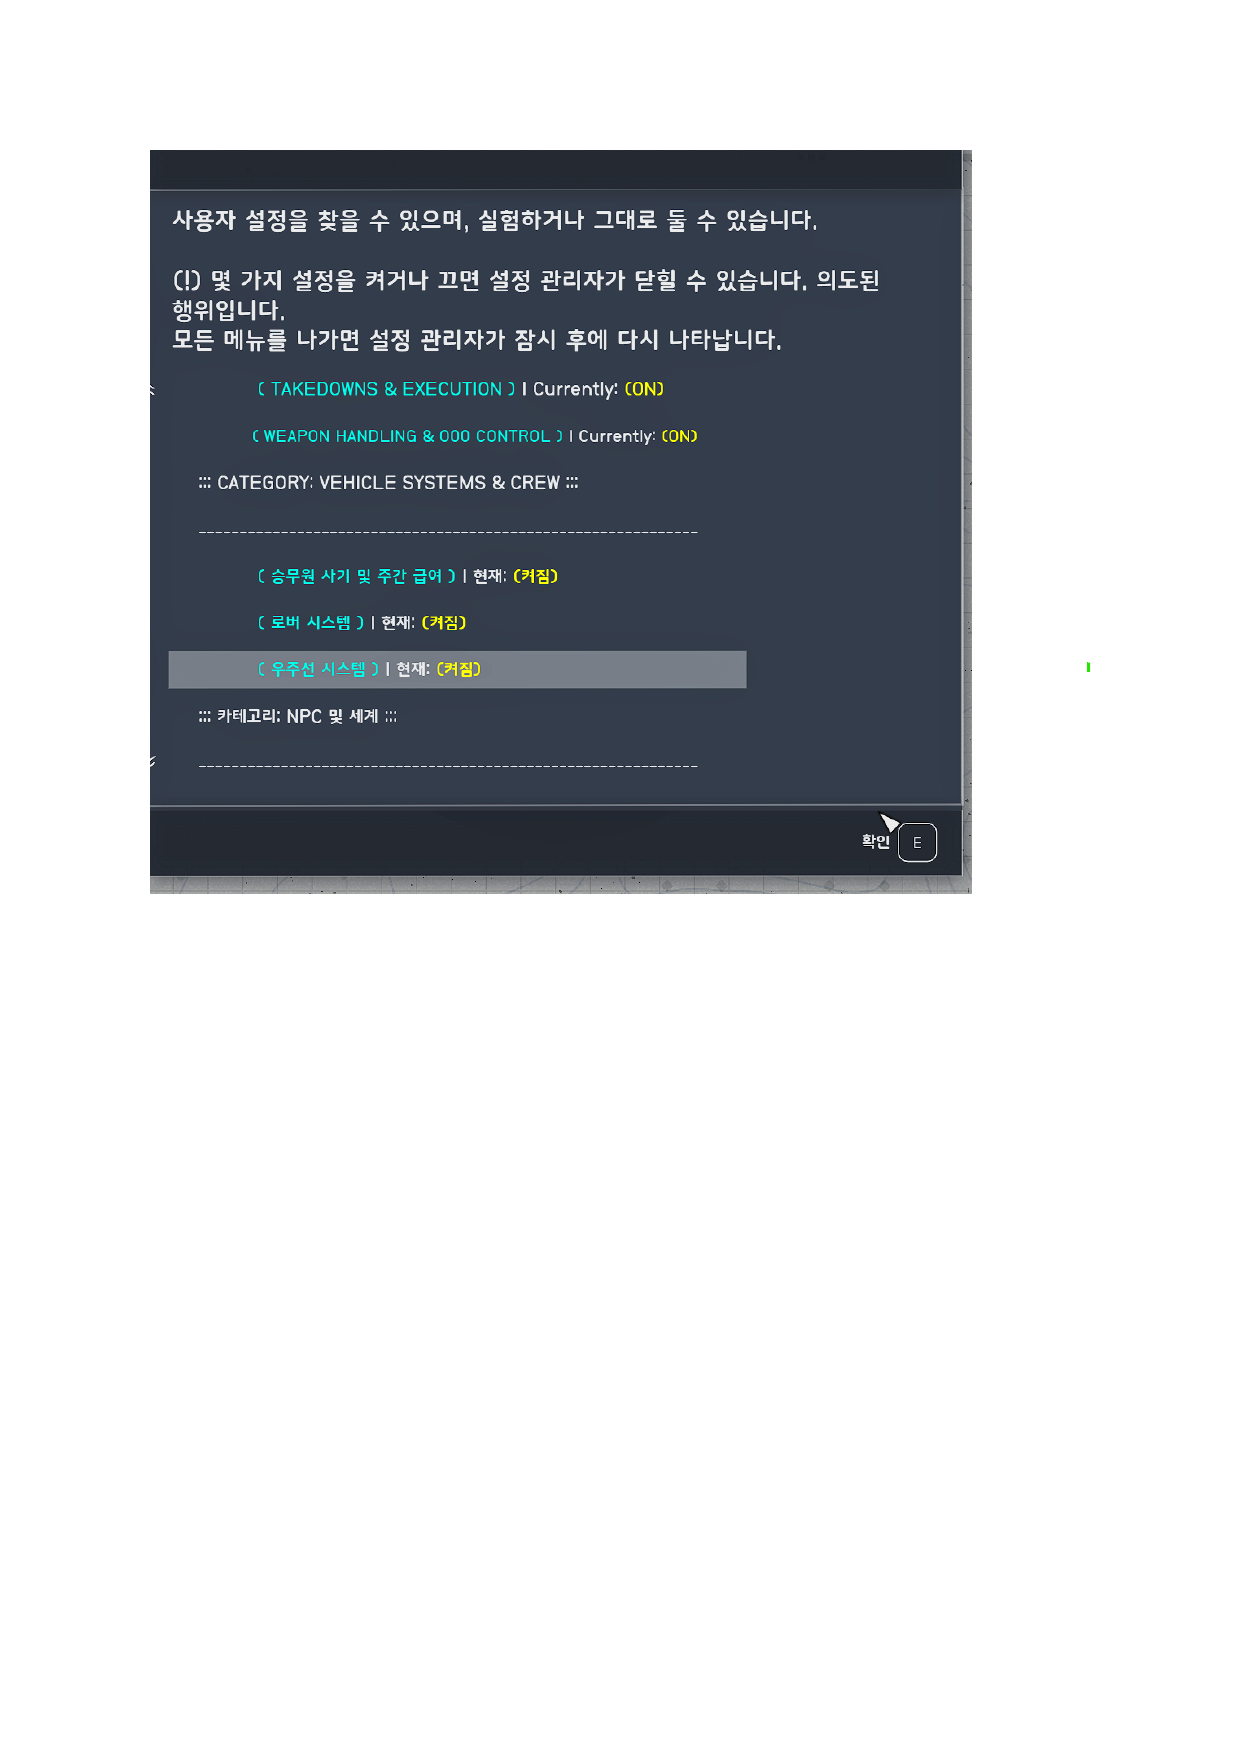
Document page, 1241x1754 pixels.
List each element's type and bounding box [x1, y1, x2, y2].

picture [150, 150, 1091, 894]
